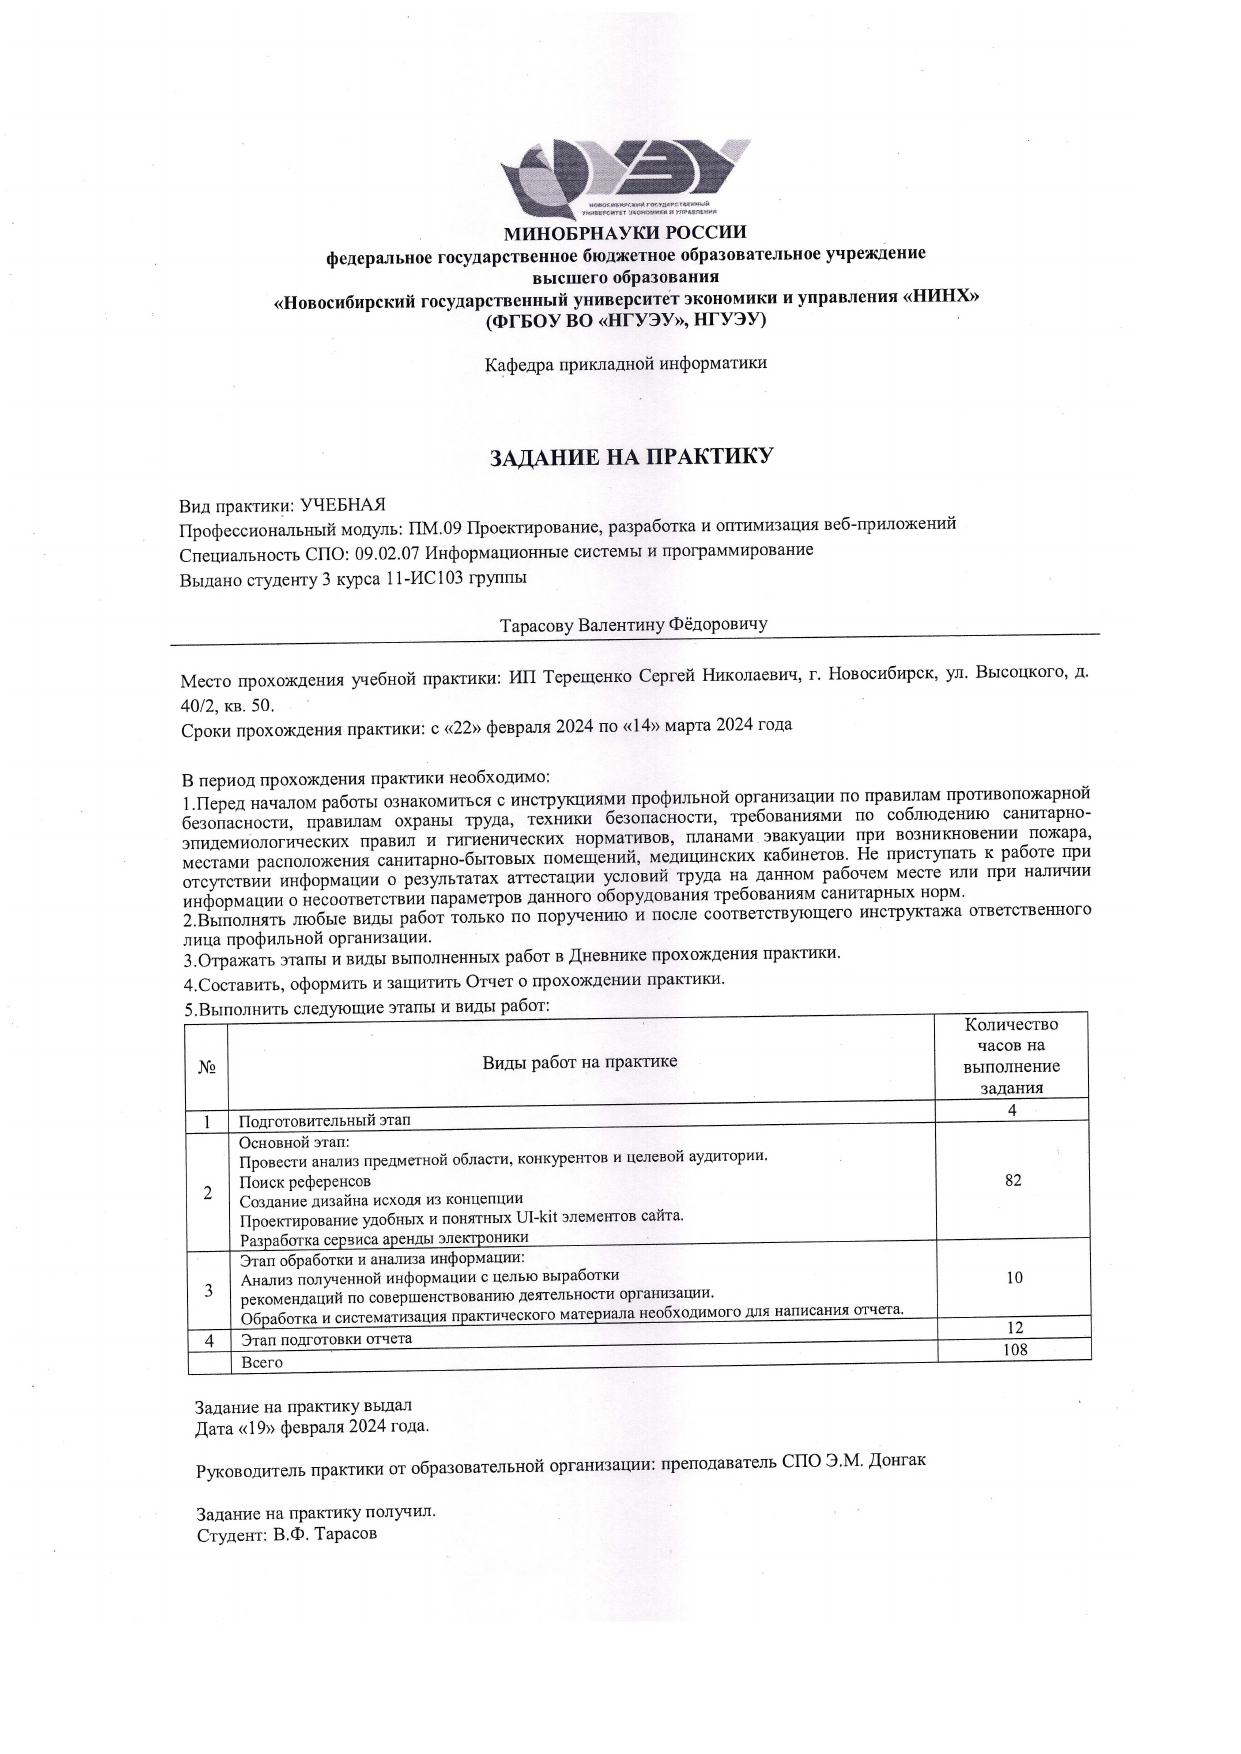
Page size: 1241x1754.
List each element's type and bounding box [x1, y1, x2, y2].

picture [2, 6, 1137, 1628]
